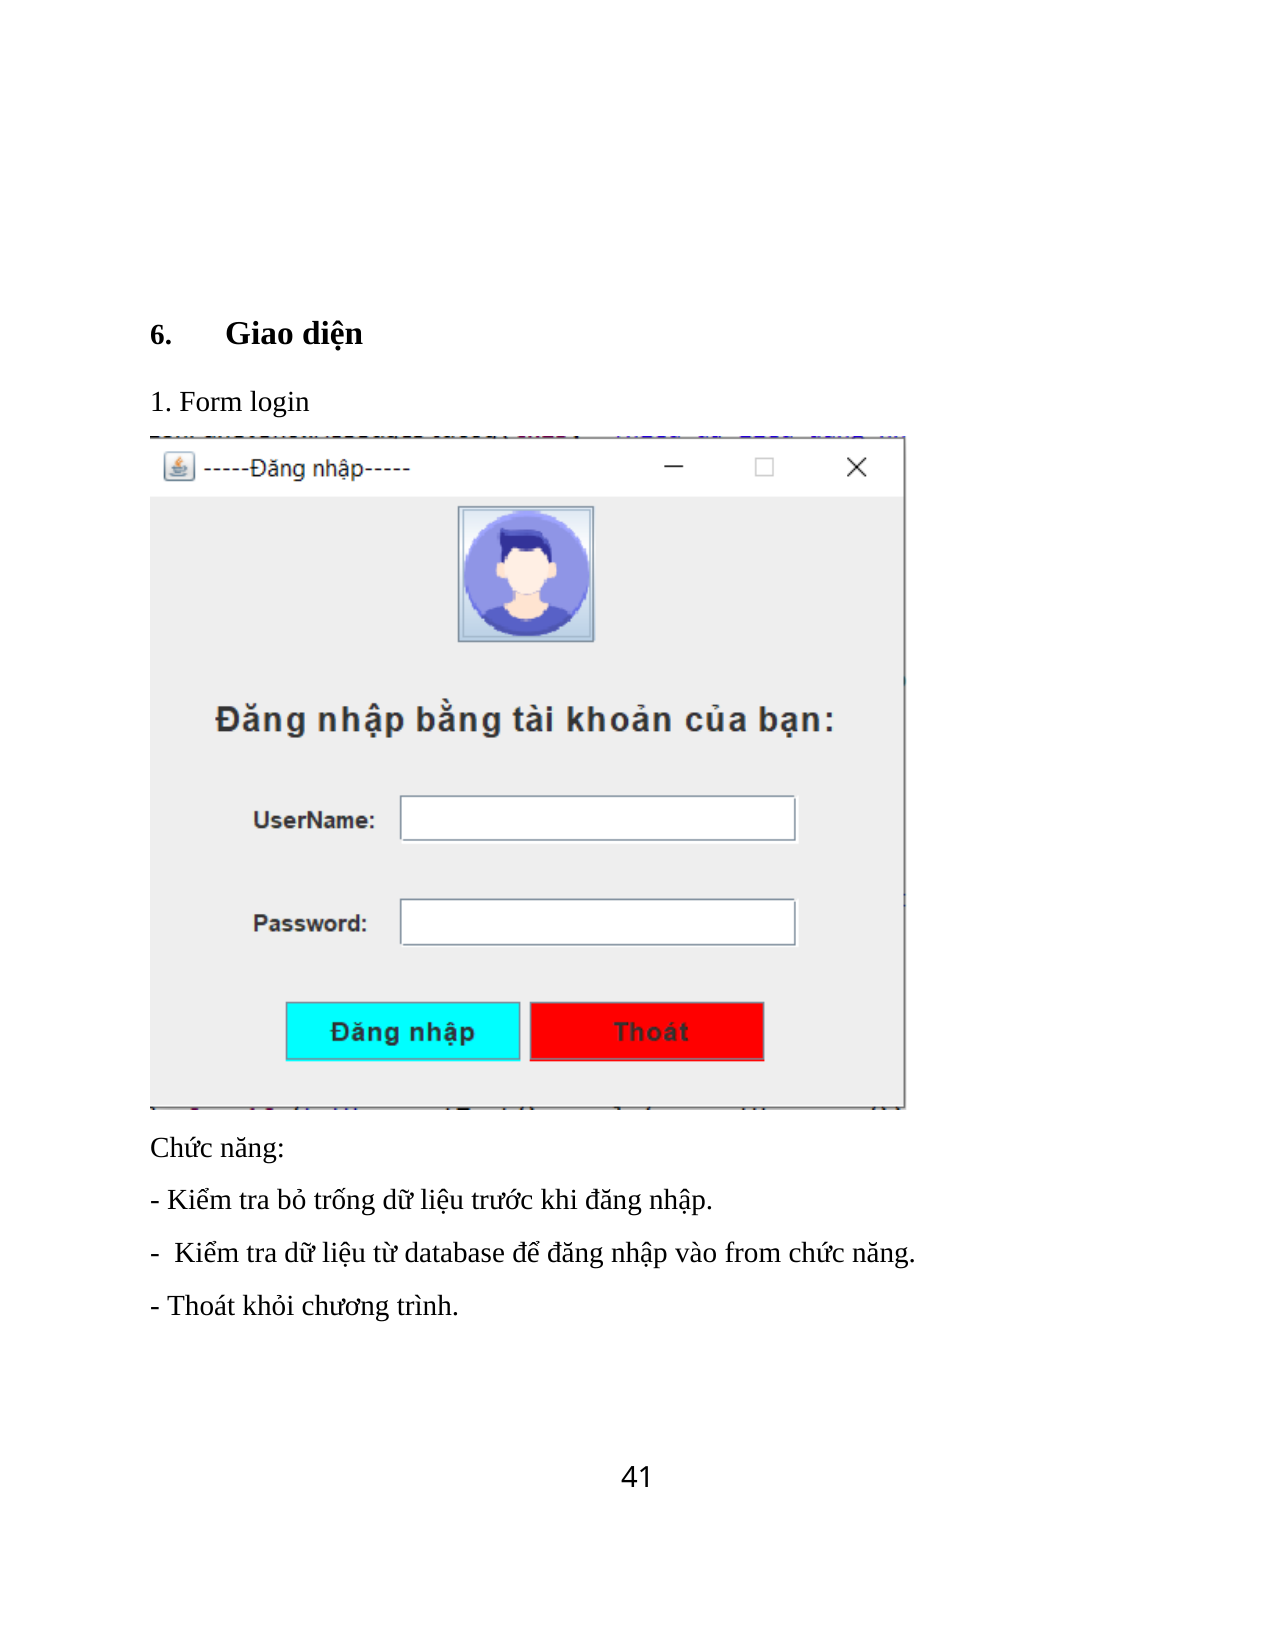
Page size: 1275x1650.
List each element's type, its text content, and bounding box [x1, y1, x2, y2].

text 1. Form login [150, 384, 1125, 417]
text - Kiểm tra dữ liệu từ database để đăng nhập vào from chức năng. [150, 1235, 1125, 1269]
picture [150, 436, 907, 1110]
text - Kiểm tra bỏ trống dữ liệu trước khi đăng nhập. [150, 1182, 1125, 1216]
subtitle Giao diện [150, 314, 1125, 352]
text - Thoát khỏi chương trình. [150, 1288, 1125, 1322]
text Chức năng: [150, 1130, 1125, 1163]
